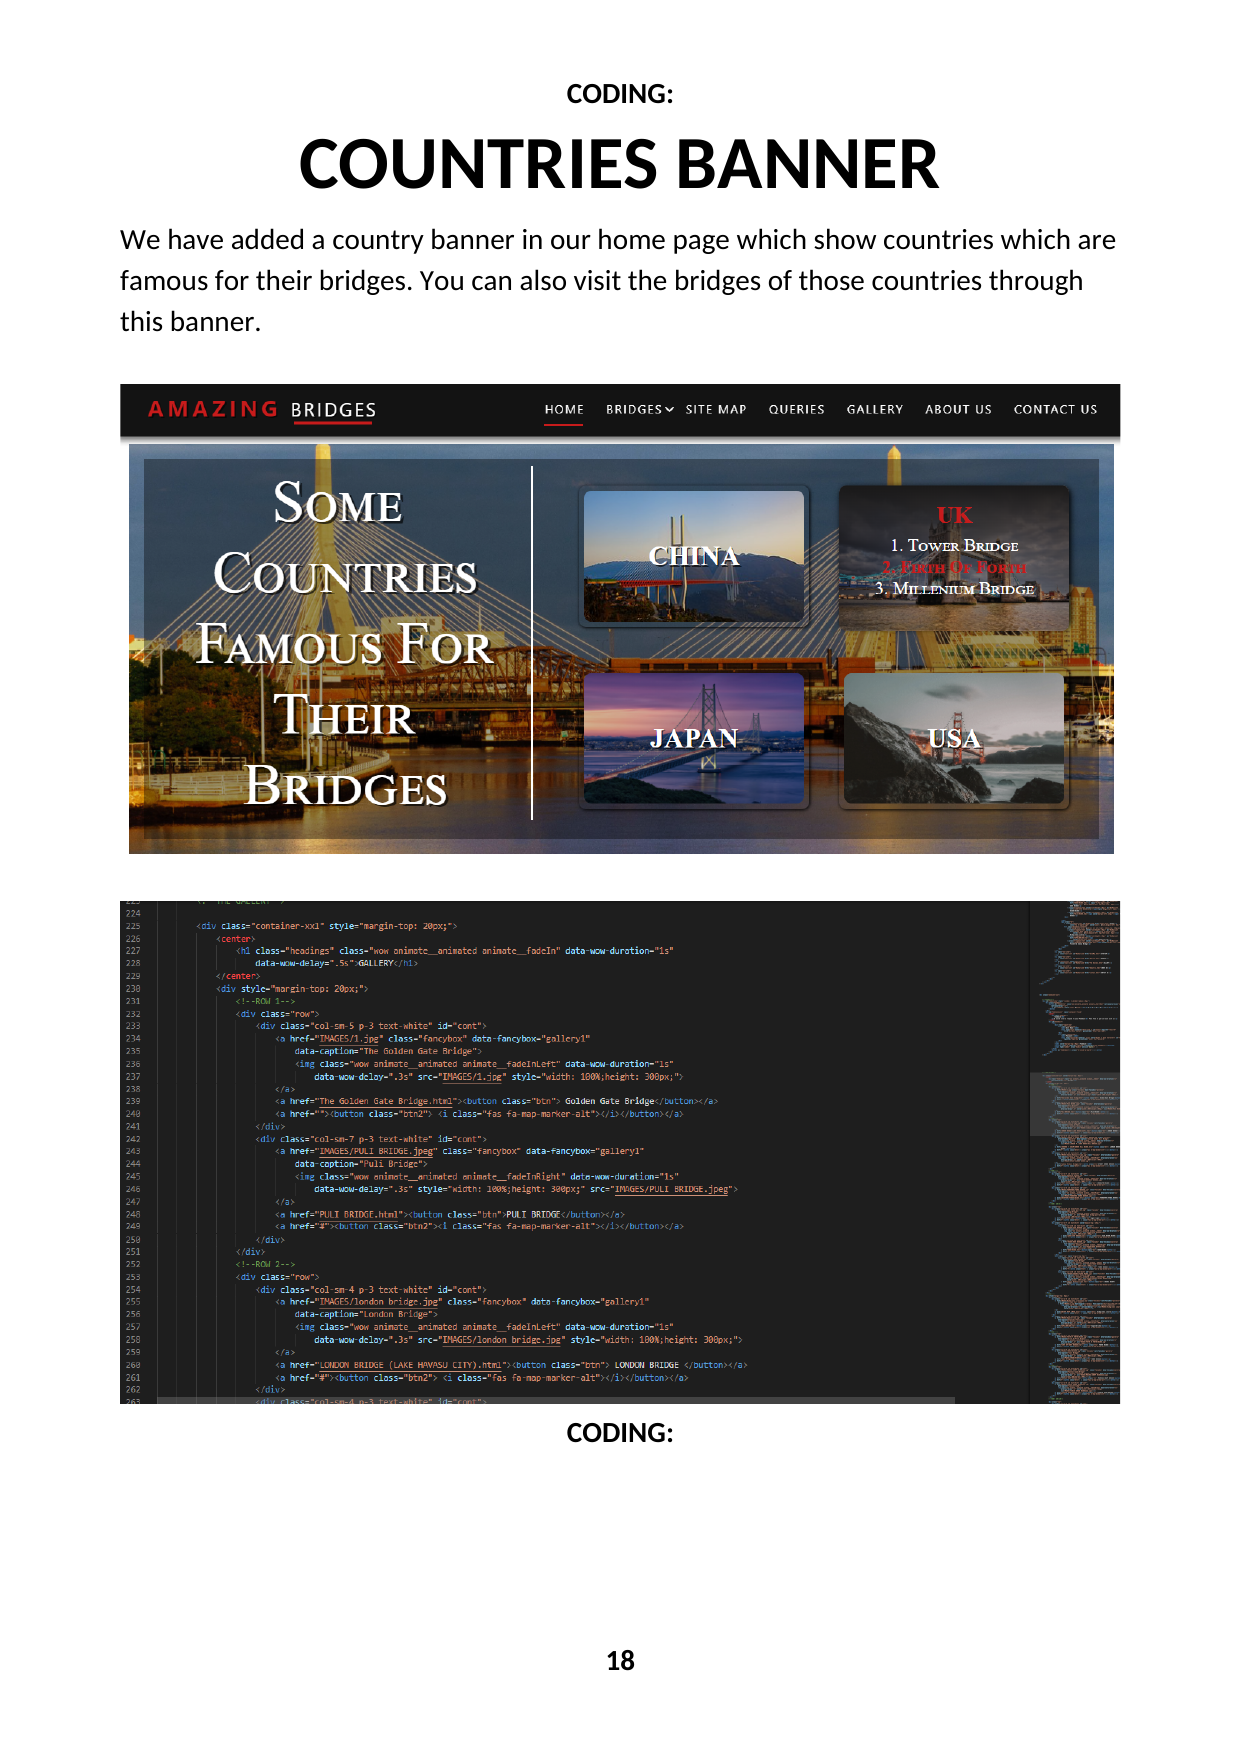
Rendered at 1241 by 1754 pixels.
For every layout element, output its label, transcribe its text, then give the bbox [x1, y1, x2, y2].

picture [120, 901, 1121, 1404]
text CODING: [120, 1404, 1120, 1449]
picture [120, 384, 1121, 854]
text We have added a country banner in our home page which show countries which are famous for their bridges. You can also visit the bridges of those countries through this banner. [120, 221, 1120, 339]
text CODING: [120, 75, 1120, 111]
text COUNTRIES BANNER [120, 116, 1120, 207]
